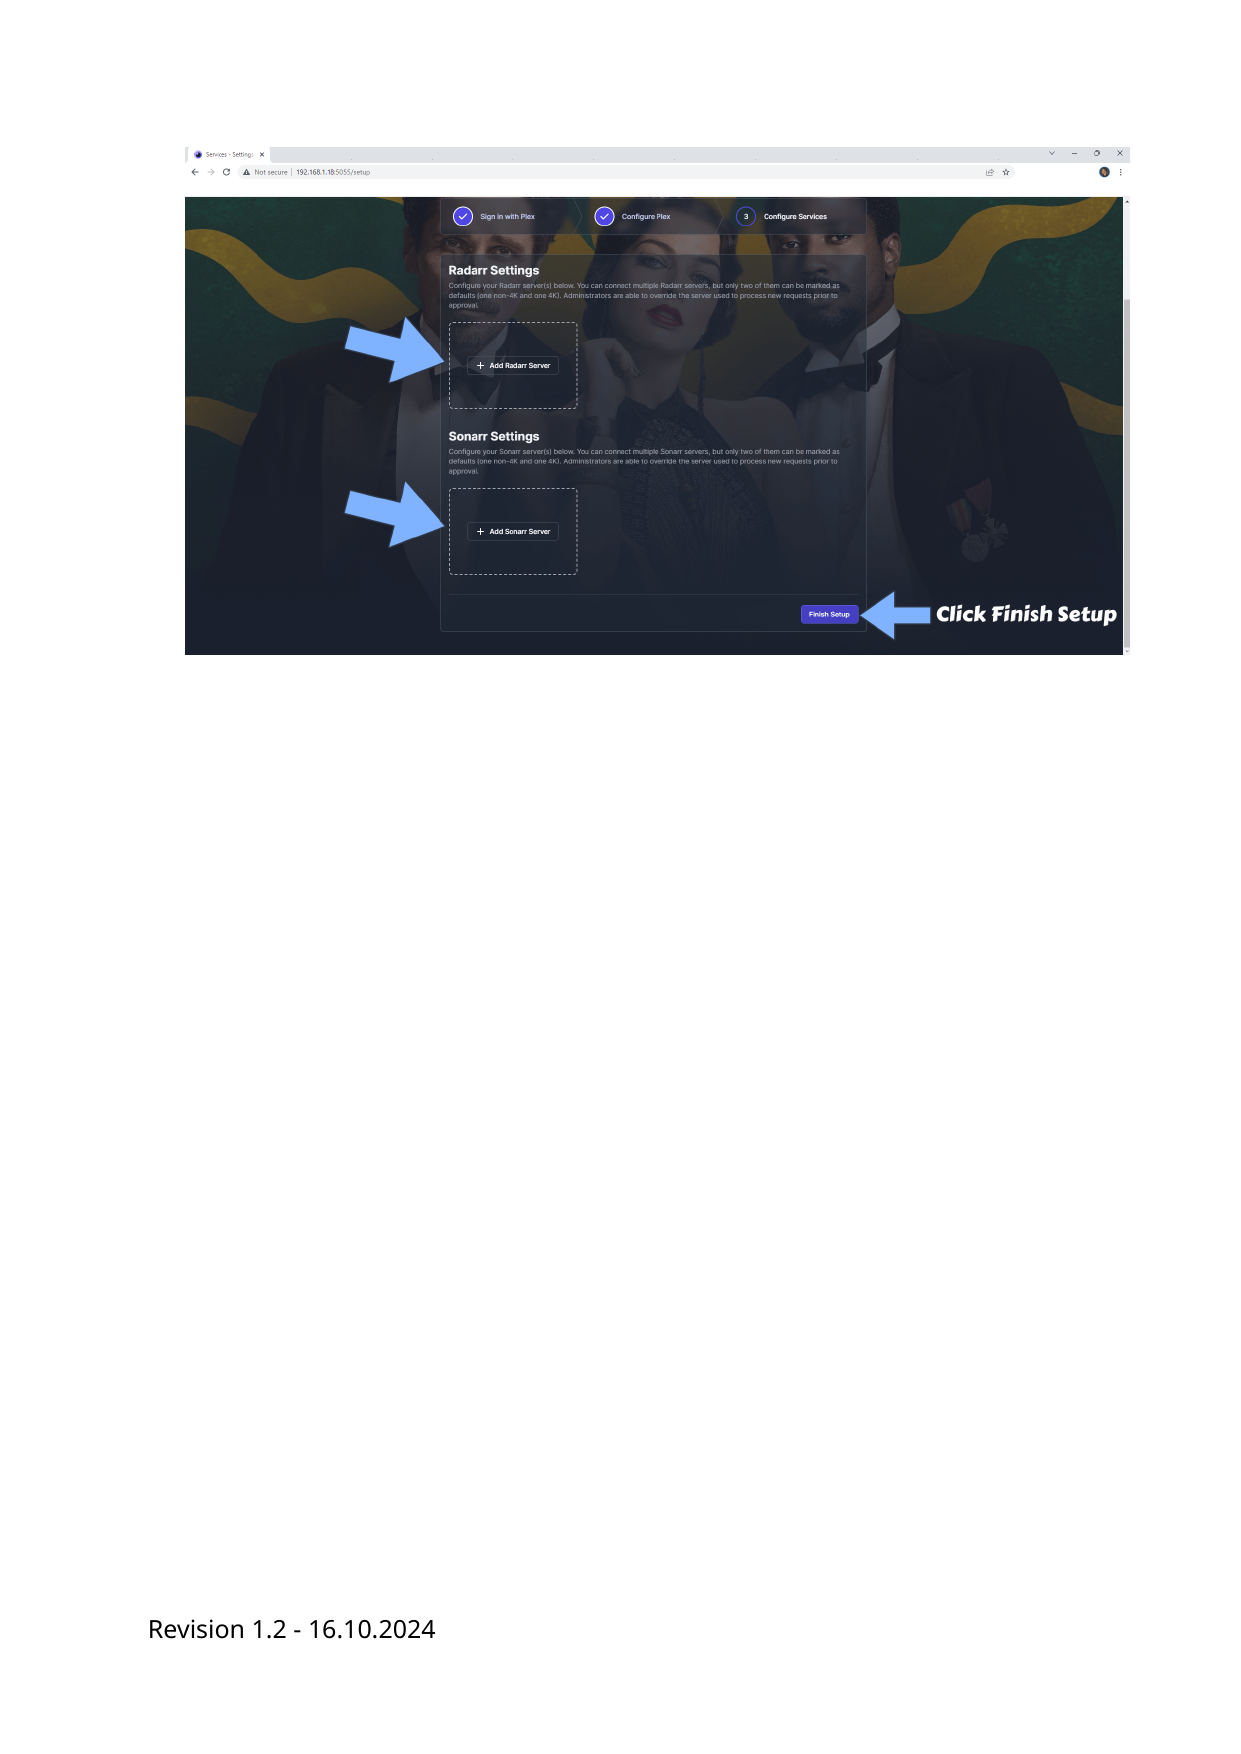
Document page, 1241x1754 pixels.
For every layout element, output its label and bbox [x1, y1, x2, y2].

picture [185, 147, 1130, 655]
